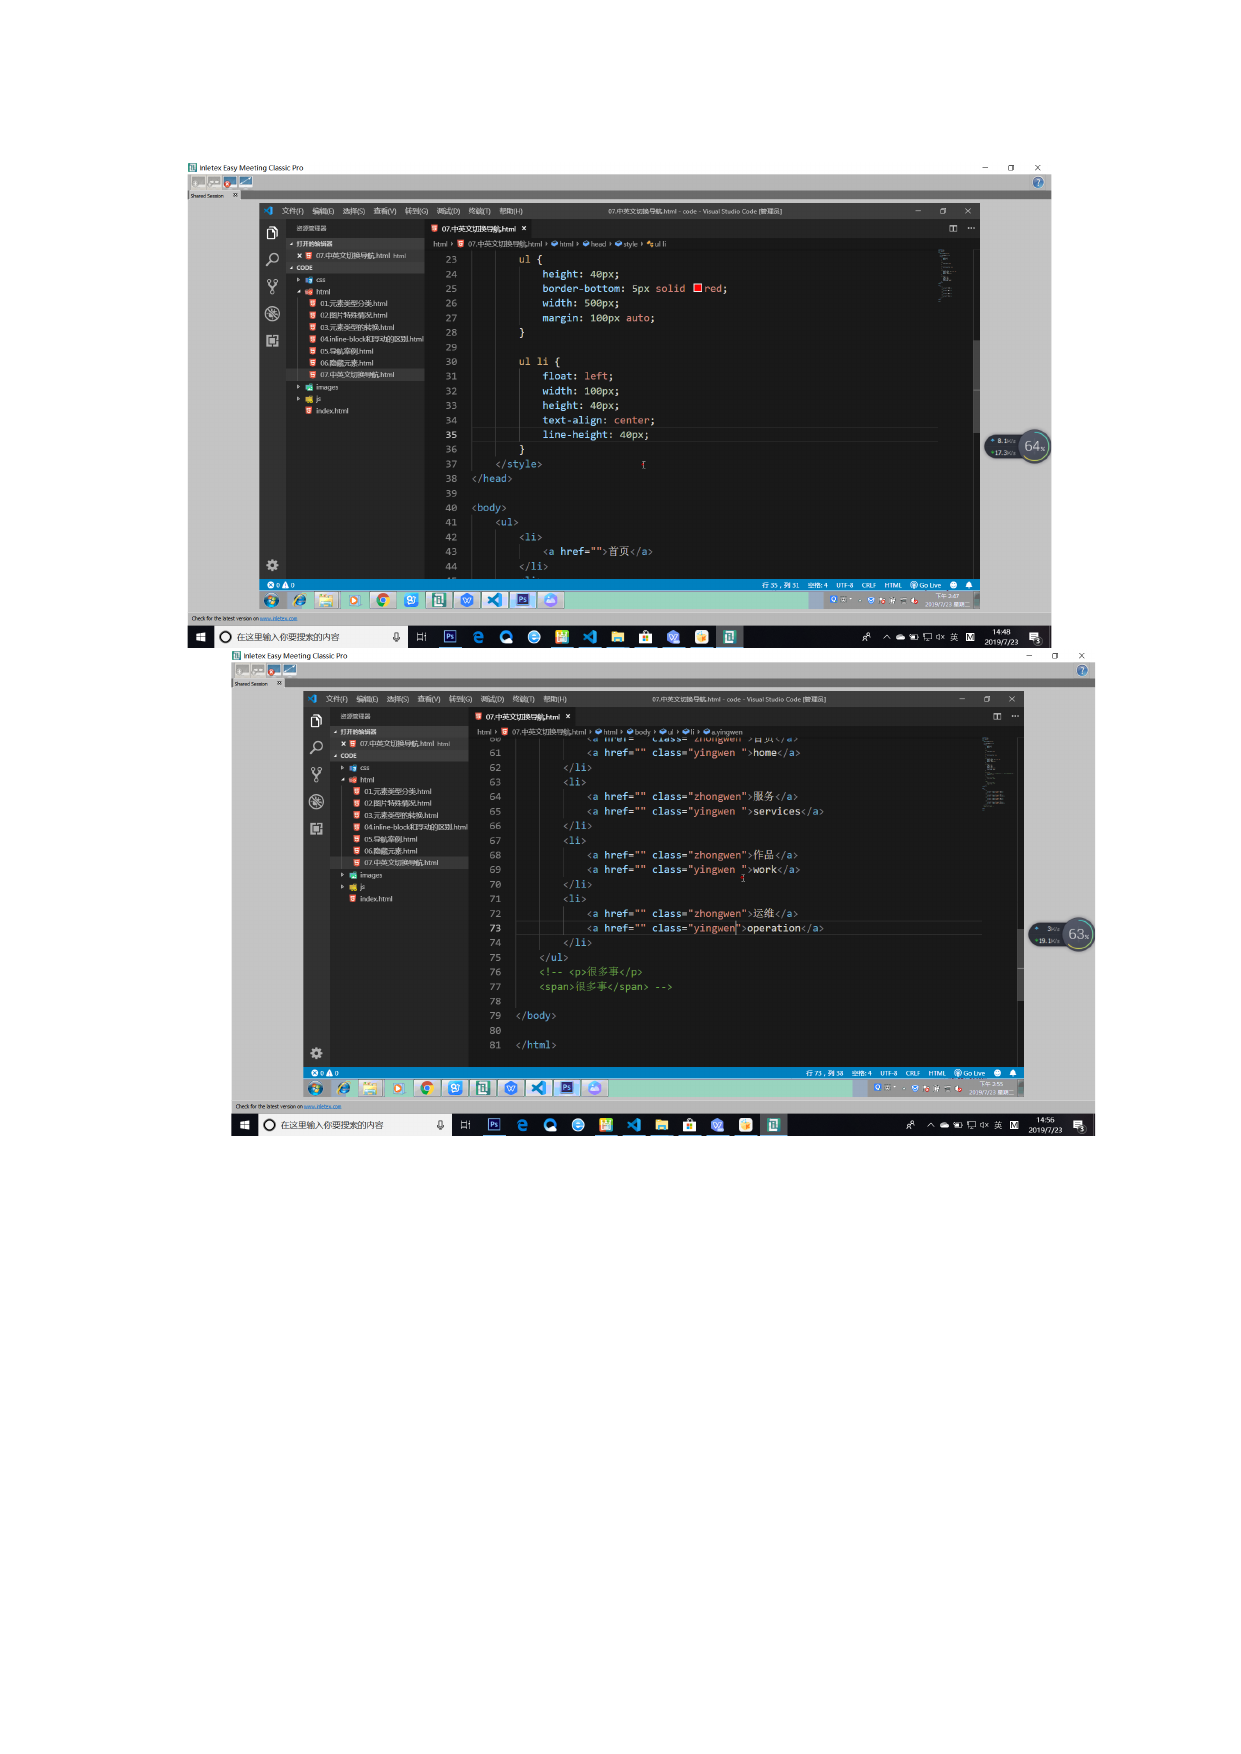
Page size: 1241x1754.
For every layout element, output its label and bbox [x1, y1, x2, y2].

picture [231, 649, 1096, 1136]
picture [187, 162, 1052, 648]
